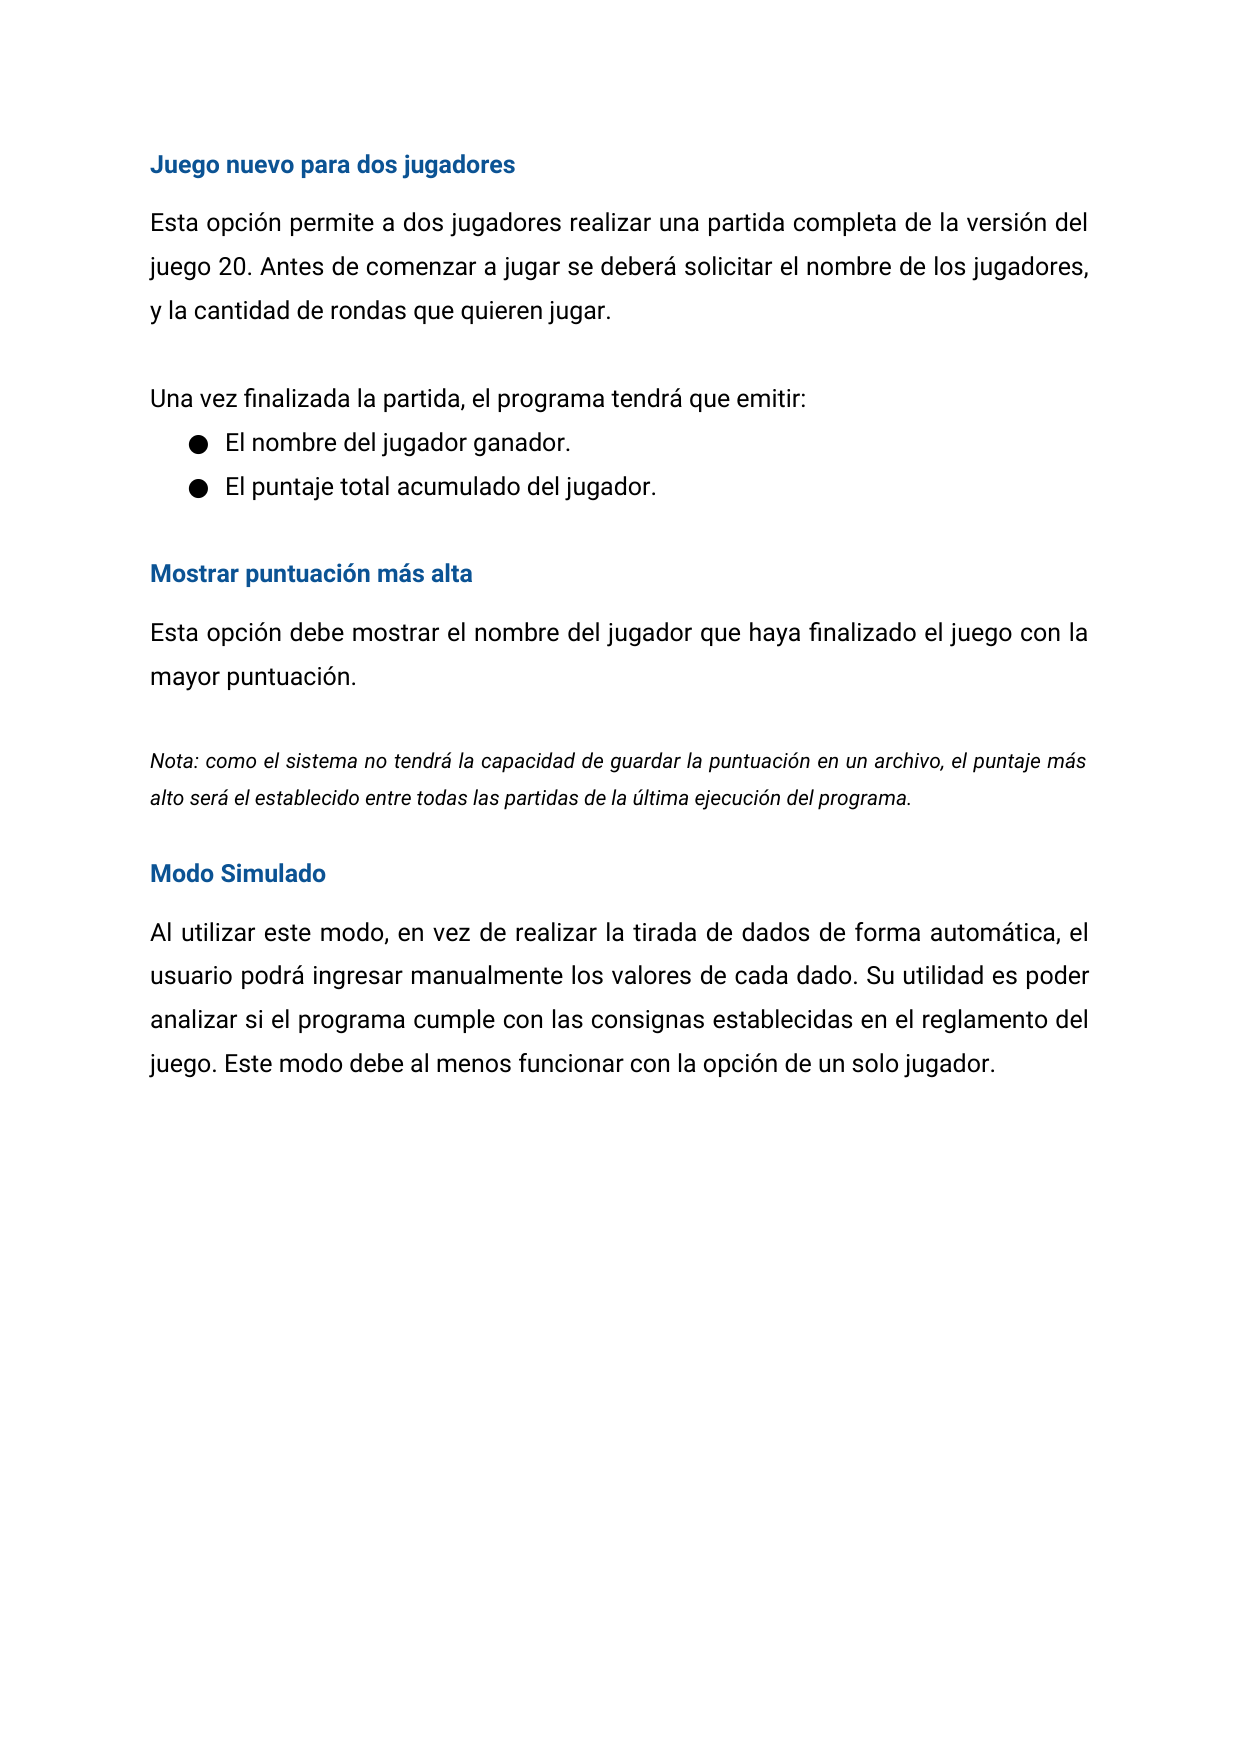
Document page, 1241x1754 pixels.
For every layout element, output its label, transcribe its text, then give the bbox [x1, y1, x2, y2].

subtitle Juego nuevo para dos jugadores [150, 150, 1090, 179]
text Esta opción permite a dos jugadores realizar una partida completa de la versión del juego 20. Antes de comenzar a jugar se deberá solicitar el nombre de los jugadores, y la cantidad de rondas que quieren jugar. [150, 208, 1090, 326]
subtitle Mostrar puntuación más alta [150, 559, 1090, 589]
subtitle Modo Simulado [150, 859, 1090, 888]
list El puntaje total acumulado del jugador. [187, 472, 1090, 501]
text Al utilizar este modo, en vez de realizar la tirada de dados de forma automática, el usuario podrá ingresar manualmente los valores de cada dado. Su utilidad es poder analizar si el programa cumple con las consignas establecidas en el reglamento del juego. Este modo debe al menos funcionar con la opción de un solo jugador. [150, 918, 1090, 1078]
text Una vez finalizada la partida, el programa tendrá que emitir: [150, 384, 1090, 413]
text Nota: como el sistema no tendrá la capacidad de guardar la puntuación en un archivo, el puntaje más alto será el establecido entre todas las partidas de la última ejecución del programa. [150, 749, 1090, 810]
list El nombre del jugador ganador. [187, 428, 1090, 457]
text Esta opción debe mostrar el nombre del jugador que haya finalizado el juego con la mayor puntuación. [150, 618, 1090, 691]
